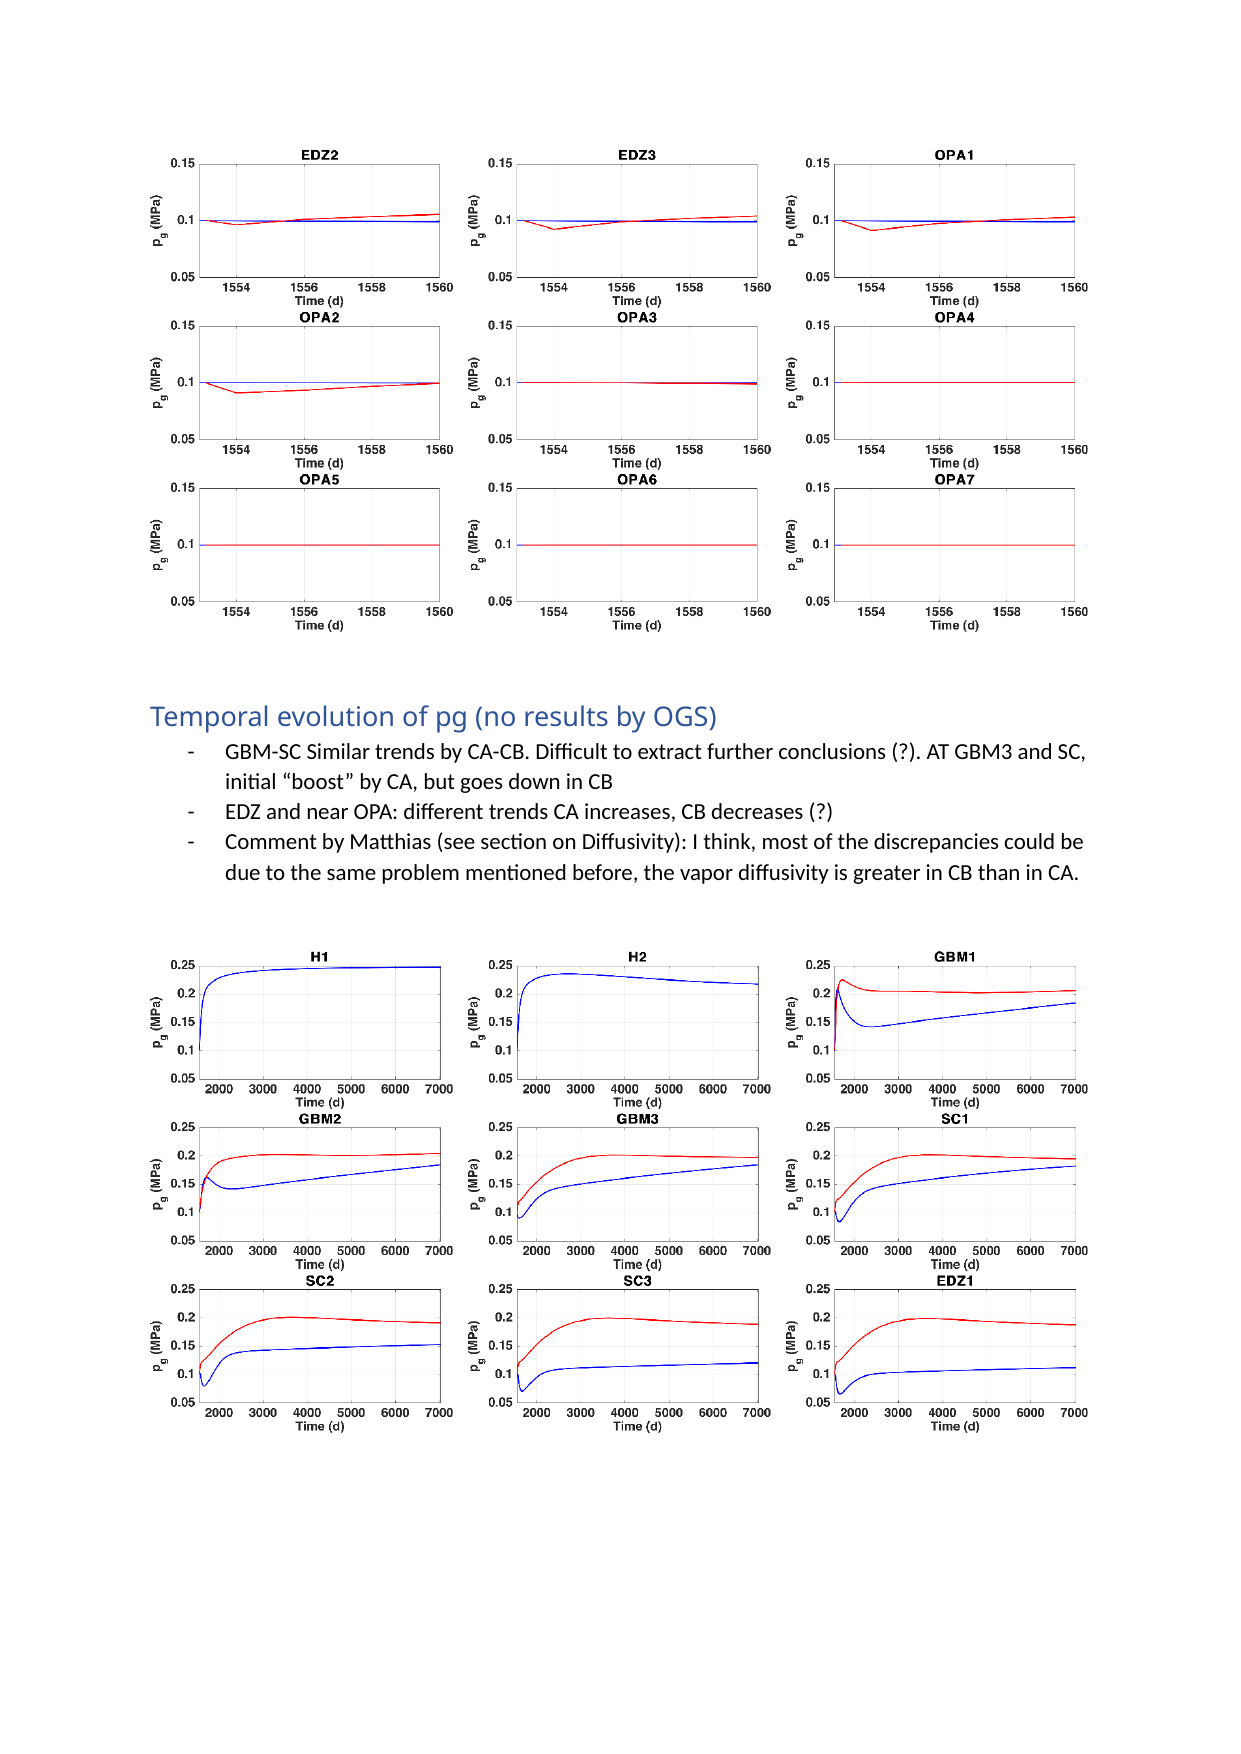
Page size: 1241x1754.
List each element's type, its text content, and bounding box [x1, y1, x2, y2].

picture [150, 150, 1088, 632]
picture [150, 951, 1088, 1433]
list Comment by Matthias (see section on Diffusivity): I think, most of the discrepancies could be due to the same problem mentioned before, the vapor diffusivity is greater in CB than in CA. [187, 827, 1090, 886]
subtitle Temporal evolution of pg (no results by OGS) [150, 697, 1090, 734]
list EDZ and near OPA: different trends CA increases, CB decreases (?) [187, 797, 1090, 825]
list GBM-SC Similar trends by CA-CB. Difficult to extract further conclusions (?). AT GBM3 and SC, initial “boost” by CA, but goes down in CB [187, 737, 1090, 795]
